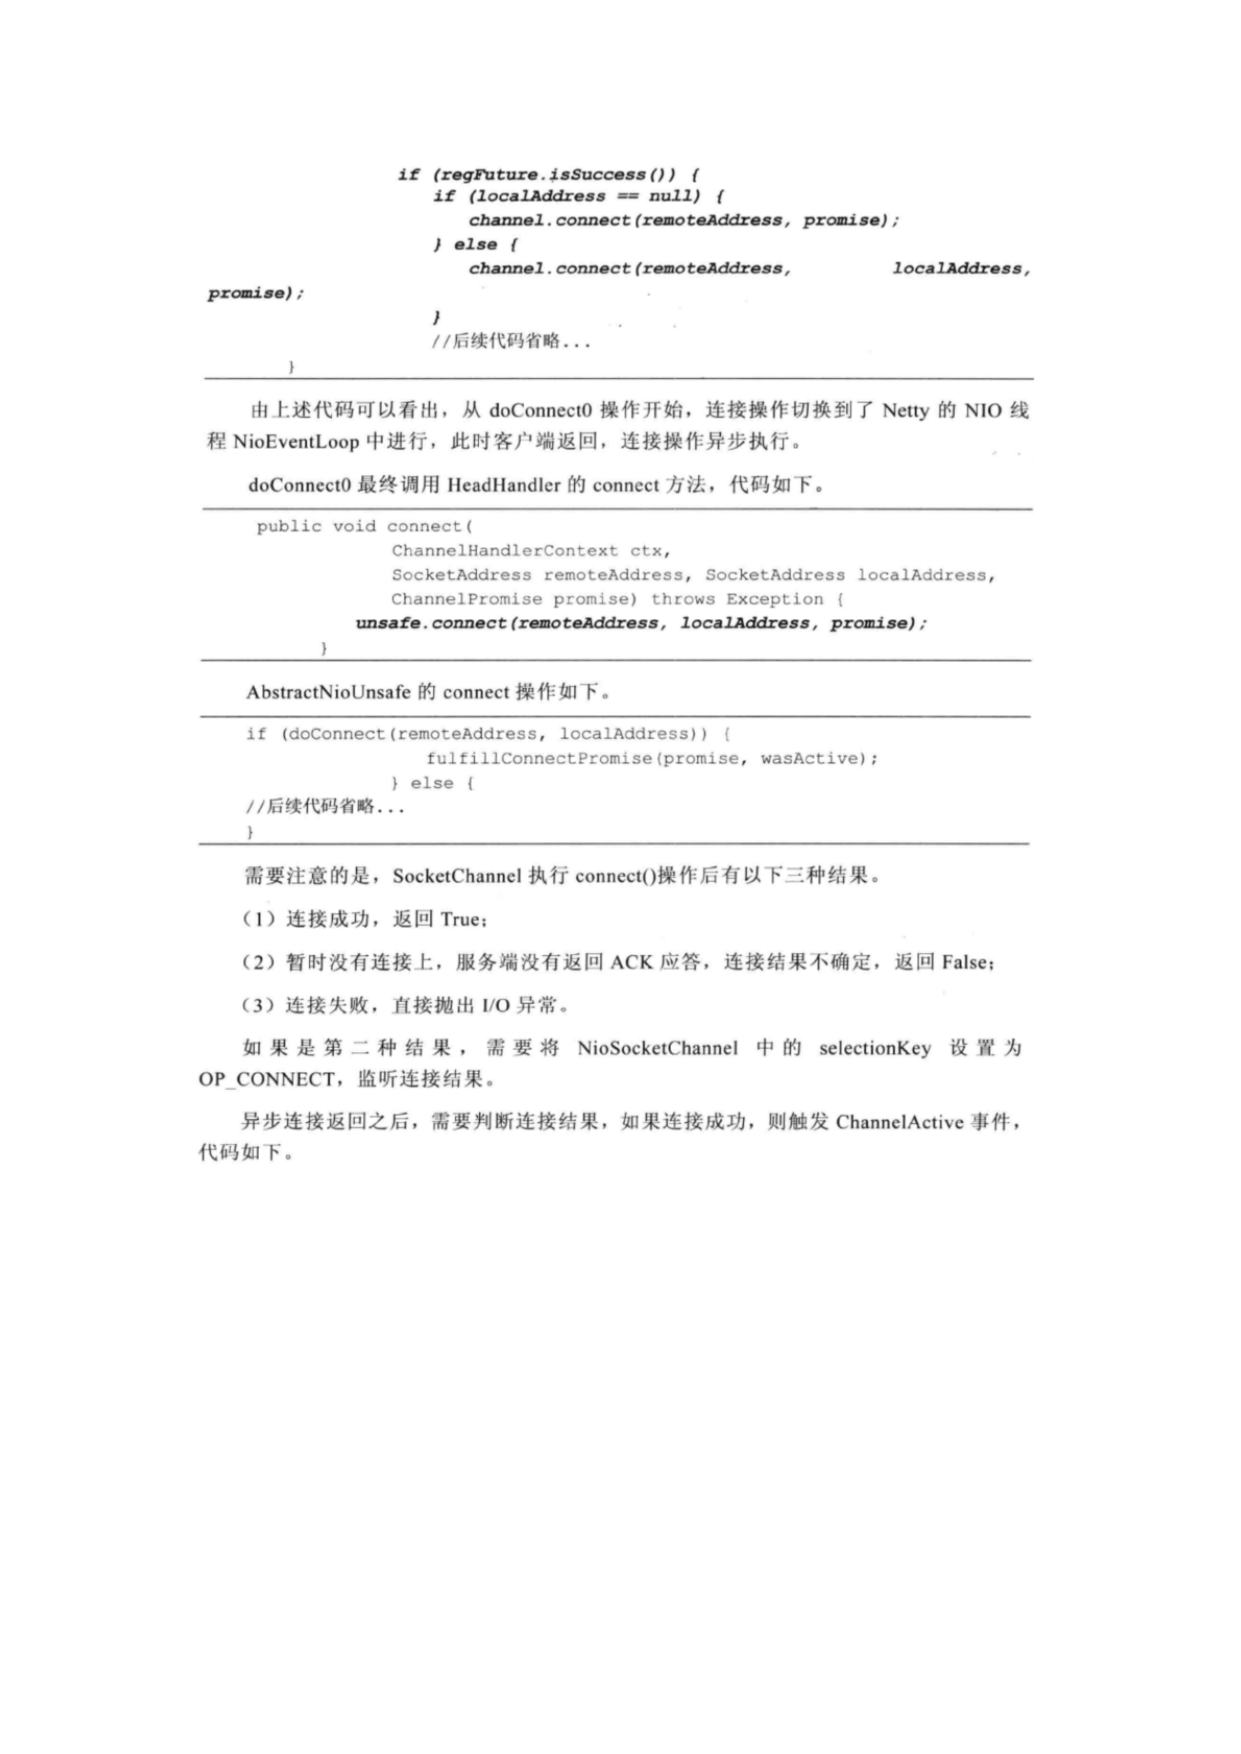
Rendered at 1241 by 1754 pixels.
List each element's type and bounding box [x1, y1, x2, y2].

picture [187, 162, 1035, 1169]
